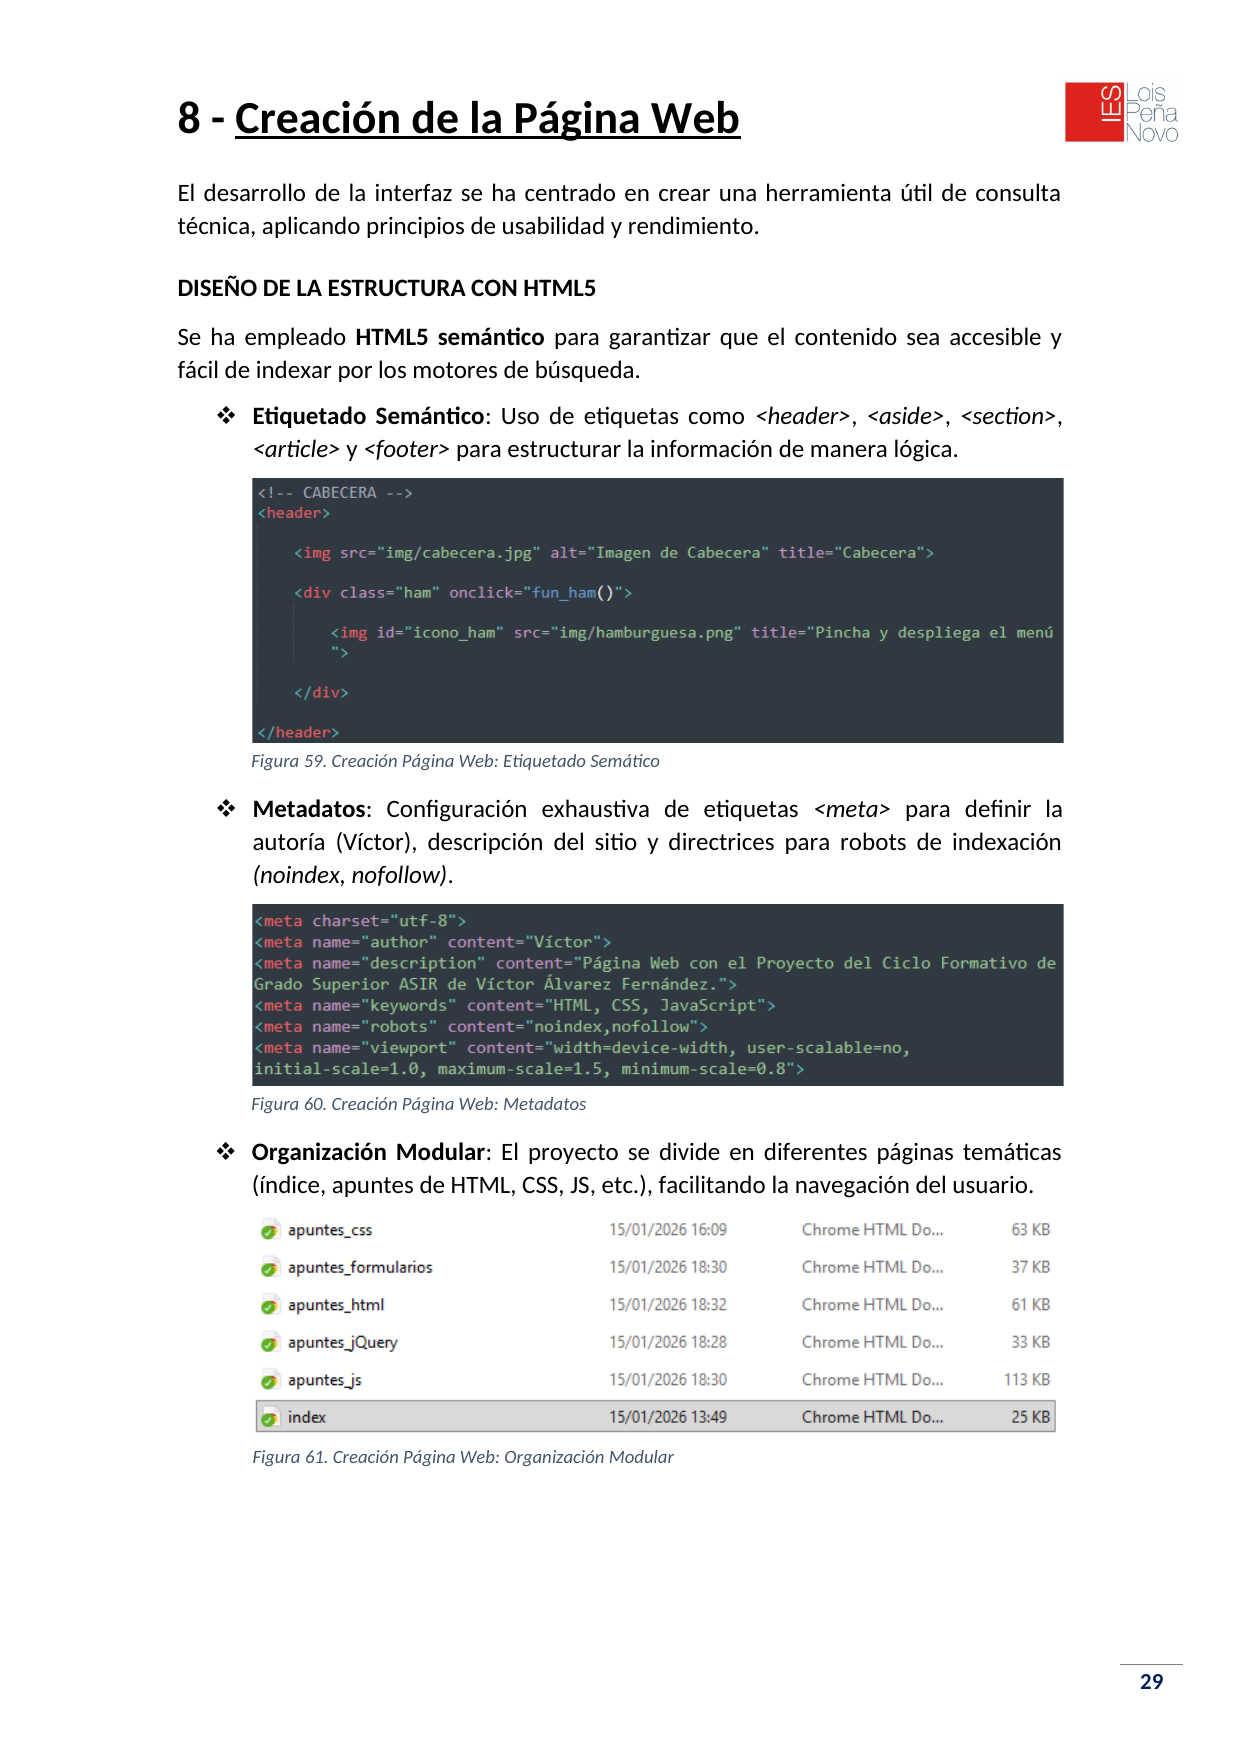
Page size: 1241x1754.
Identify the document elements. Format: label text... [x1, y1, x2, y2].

text DISEÑO DE LA ESTRUCTURA CON HTML5 [177, 272, 1063, 302]
picture [252, 904, 1064, 1086]
list Metadatos: Configuración exhaustiva de etiquetas <meta> para definir la autoría (Víctor), descripción del sitio y directrices para robots de indexación (noindex, nofollow). [215, 793, 1063, 889]
text Se ha empleado HTML5 semántico para garantizar que el contenido sea accesible y fácil de indexar por los motores de búsqueda. [177, 321, 1063, 385]
picture [252, 478, 1064, 743]
text El desarrollo de la interfaz se ha centrado en crear una herramienta útil de consulta técnica, aplicando principios de usabilidad y rendimiento. [177, 177, 1063, 240]
picture [252, 1214, 1064, 1439]
picture [1063, 79, 1179, 144]
list Etiquetado Semántico: Uso de etiquetas como <header>, <aside>, <section>, <article> y <footer> para estructurar la información de manera lógica. [215, 400, 1063, 463]
list Organización Modular: El proyecto se divide en diferentes páginas temáticas (índice, apuntes de HTML, CSS, JS, etc.), facilitando la navegación del usuario. [214, 1136, 1063, 1199]
